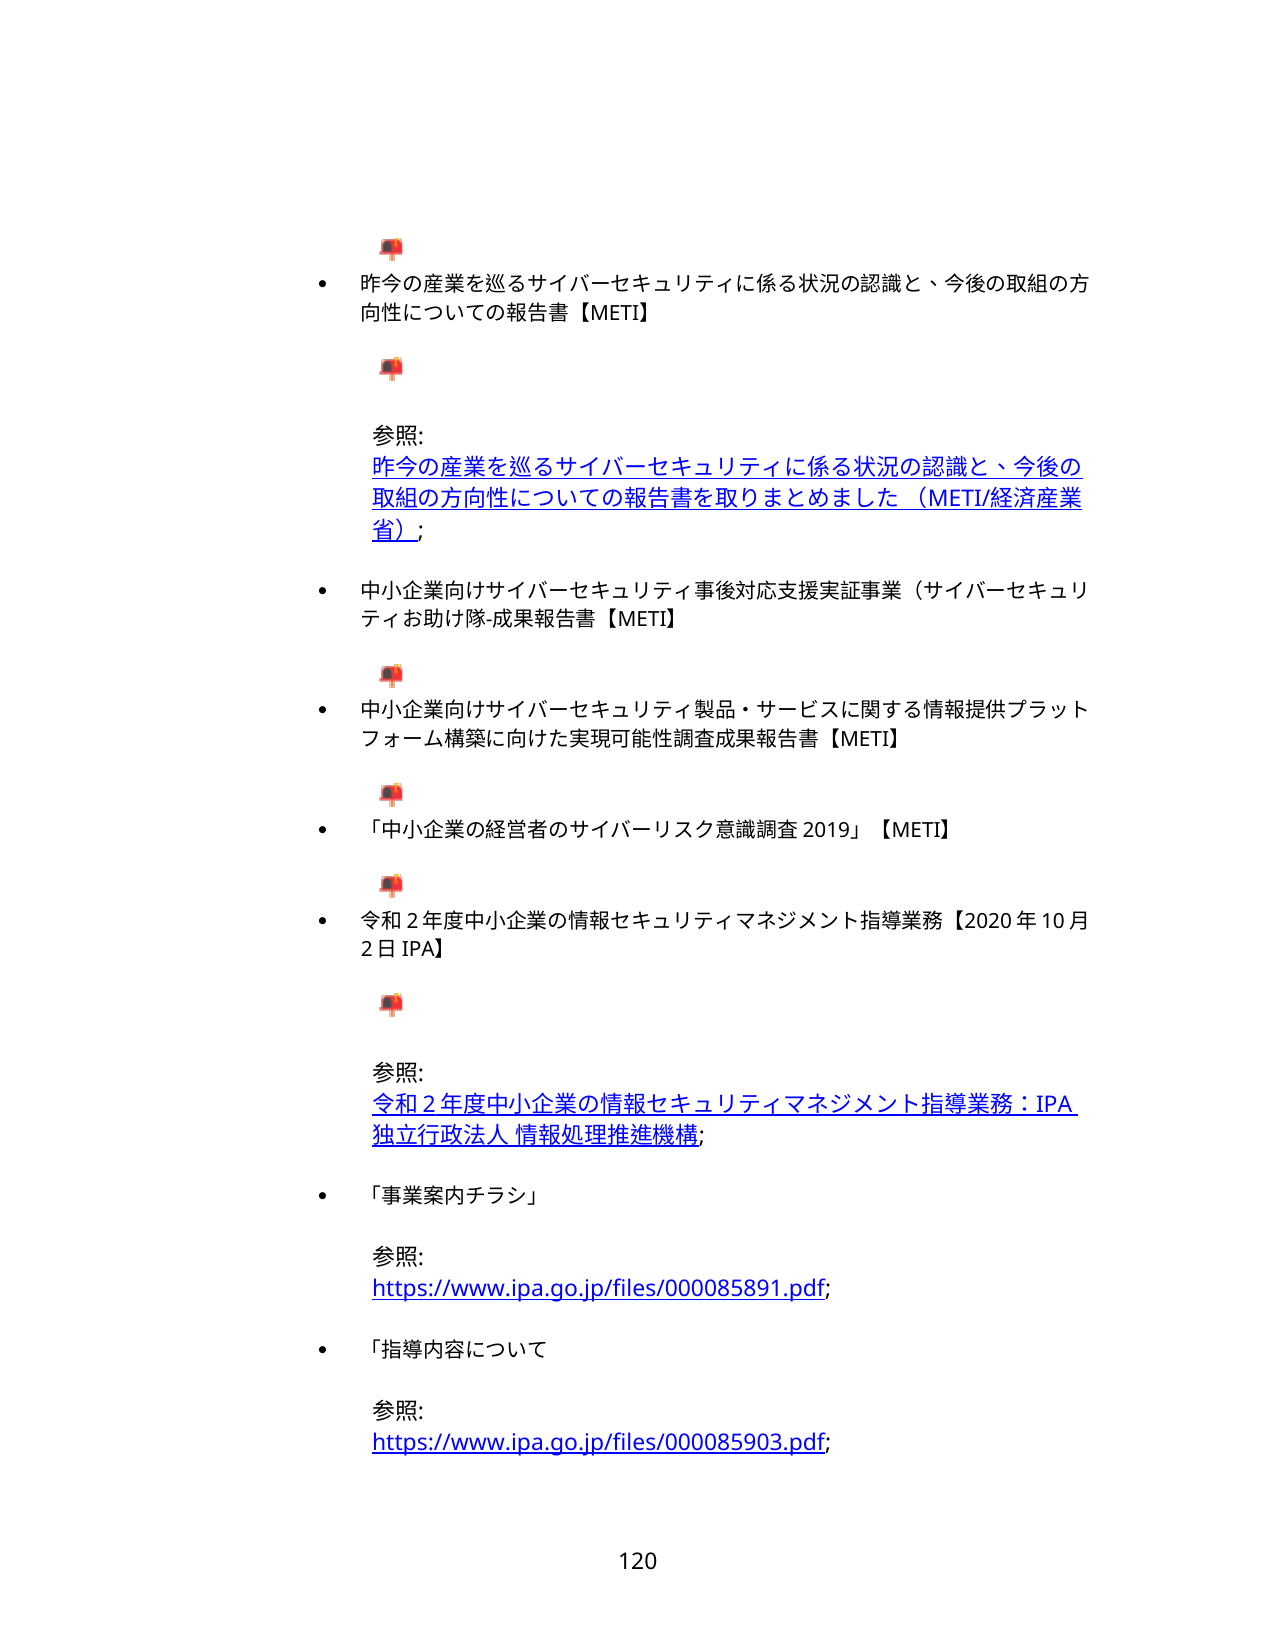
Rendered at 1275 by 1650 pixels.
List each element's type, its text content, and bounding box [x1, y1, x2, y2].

list 参照: [372, 1394, 1098, 1426]
picture [379, 357, 403, 381]
list 中小企業向けサイバーセキュリティ事後対応支援実証事業（サイバーセキュリティお助け隊-成果報告書【METI】 [319, 576, 1098, 633]
list 中小企業向けサイバーセキュリティ製品・サービスに関する情報提供プラットフォーム構築に向けた実現可能性調査成果報告書【METI】 [319, 696, 1098, 752]
text 昨今の産業を巡るサイバーセキュリティに係る状況の認識と、今後の取組の方向性についての報告書を取りまとめました （METI/経済産業省）; [372, 451, 1098, 545]
list 参照: [372, 1056, 1098, 1088]
picture [379, 993, 403, 1017]
list 「指導内容について [319, 1335, 1098, 1363]
list 昨今の産業を巡るサイバーセキュリティに係る状況の認識と、今後の取組の方向性についての報告書【METI】 [319, 269, 1098, 326]
text 令和2年度中小企業の情報セキュリティマネジメント指導業務：IPA 独立行政法人 情報処理推進機構; [372, 1088, 1098, 1150]
list 参照: [372, 1241, 1098, 1272]
picture [379, 783, 403, 807]
list 「事業案内チラシ」 [319, 1181, 1098, 1210]
list 参照: [372, 420, 1098, 451]
text https://www.ipa.go.jp/files/000085903.pdf; [372, 1426, 1098, 1457]
picture [379, 238, 403, 261]
list 「中小企業の経営者のサイバーリスク意識調査2019」【METI】 [319, 815, 1098, 843]
text https://www.ipa.go.jp/files/000085891.pdf; [372, 1272, 1098, 1304]
list 令和2年度中小企業の情報セキュリティマネジメント指導業務【2020年10月2日IPA】 [319, 906, 1098, 963]
picture [379, 664, 403, 688]
picture [379, 874, 403, 898]
